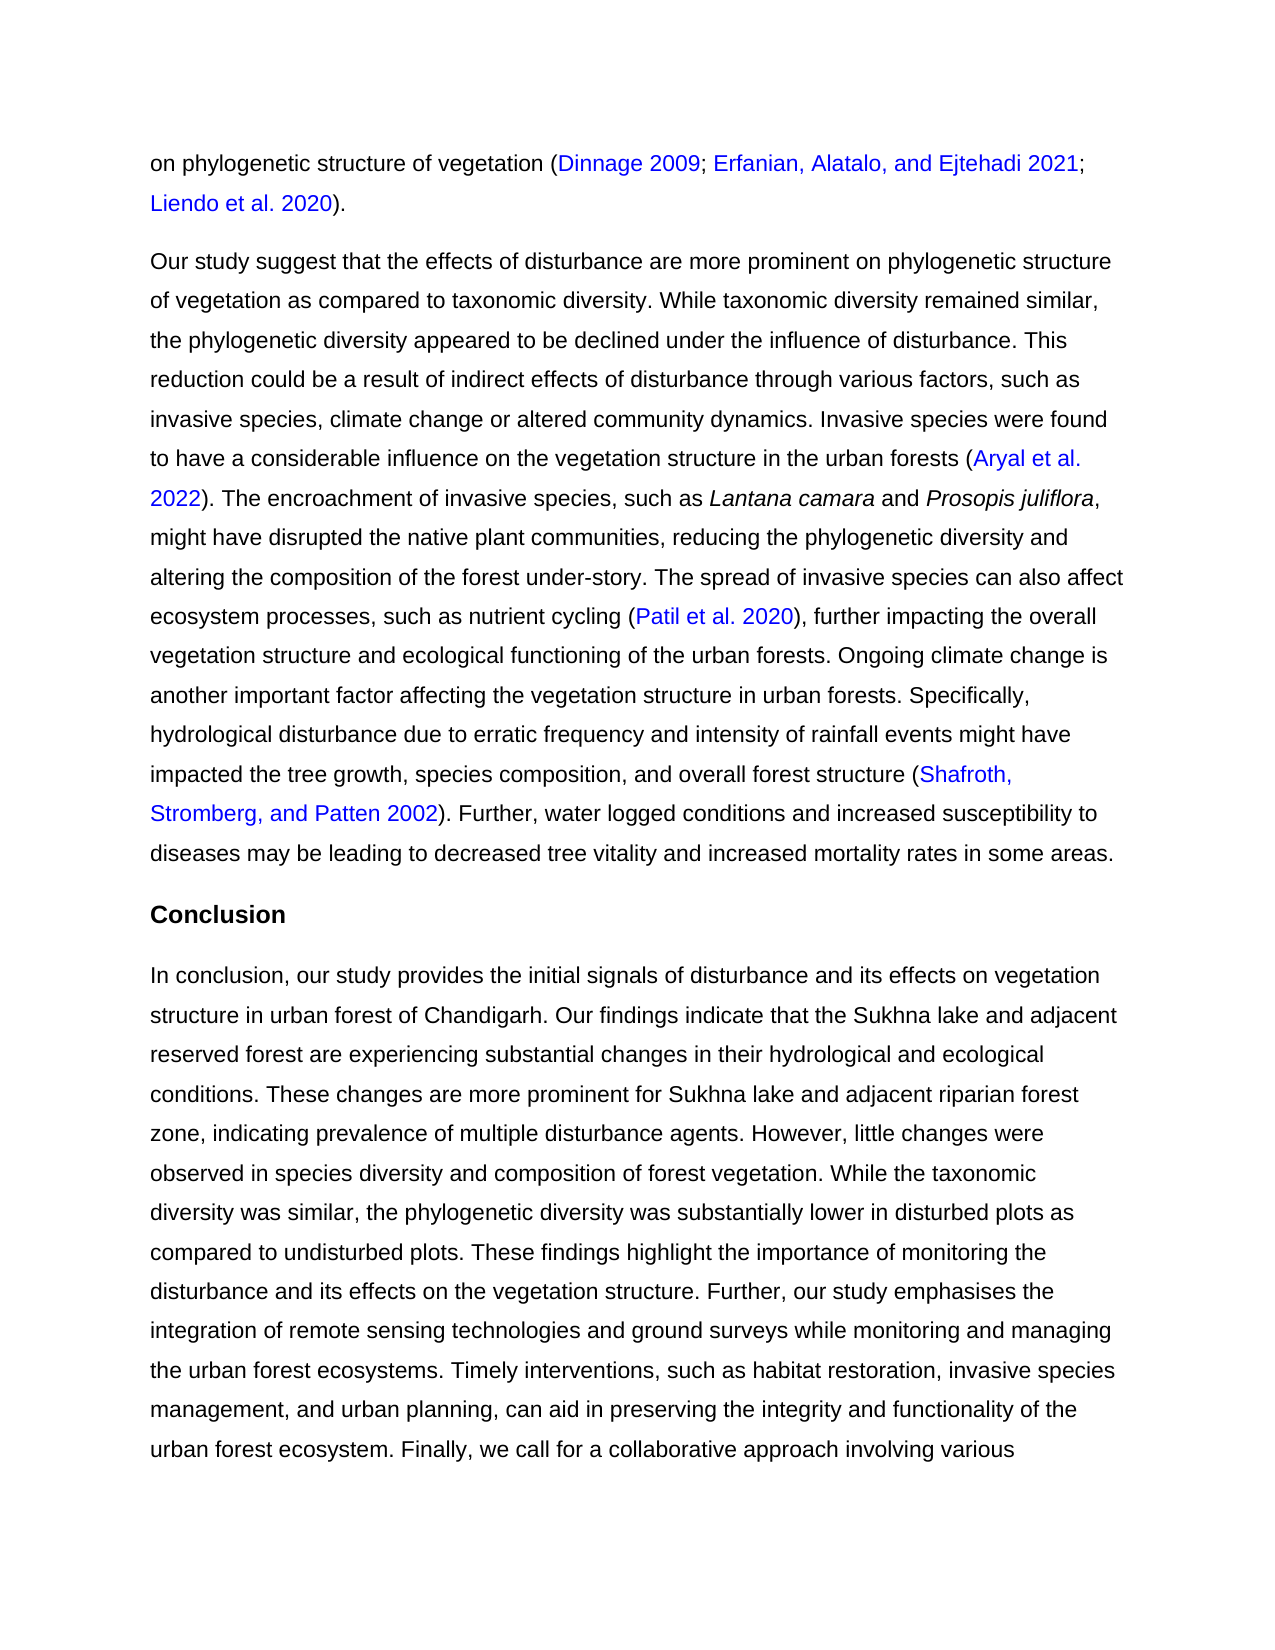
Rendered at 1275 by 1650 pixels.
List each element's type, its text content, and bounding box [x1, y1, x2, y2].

subtitle Conclusion [150, 900, 1125, 929]
text Our study suggest that the effects of disturbance are more prominent on phylogenetic structure of vegetation as compared to taxonomic diversity. While taxonomic diversity remained similar, the phylogenetic diversity appeared to be declined under the influence of disturbance. This reduction could be a result of indirect effects of disturbance through various factors, such as invasive species, climate change or altered community dynamics. Invasive species were found to have a considerable influence on the vegetation structure in the urban forests (Aryal et al. 2022). The encroachment of invasive species, such as Lantana camara and Prosopis juliflora, might have disrupted the native plant communities, reducing the phylogenetic diversity and altering the composition of the forest under-story. The spread of invasive species can also affect ecosystem processes, such as nutrient cycling (Patil et al. 2020), further impacting the overall vegetation structure and ecological functioning of the urban forests. Ongoing climate change is another important factor affecting the vegetation structure in urban forests. Specifically, hydrological disturbance due to erratic frequency and intensity of rainfall events might have impacted the tree growth, species composition, and overall forest structure (Shafroth, Stromberg, and Patten 2002). Further, water logged conditions and increased susceptibility to diseases may be leading to decreased tree vitality and increased mortality rates in some areas. [150, 248, 1125, 866]
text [150, 150, 1125, 216]
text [150, 962, 1125, 1462]
